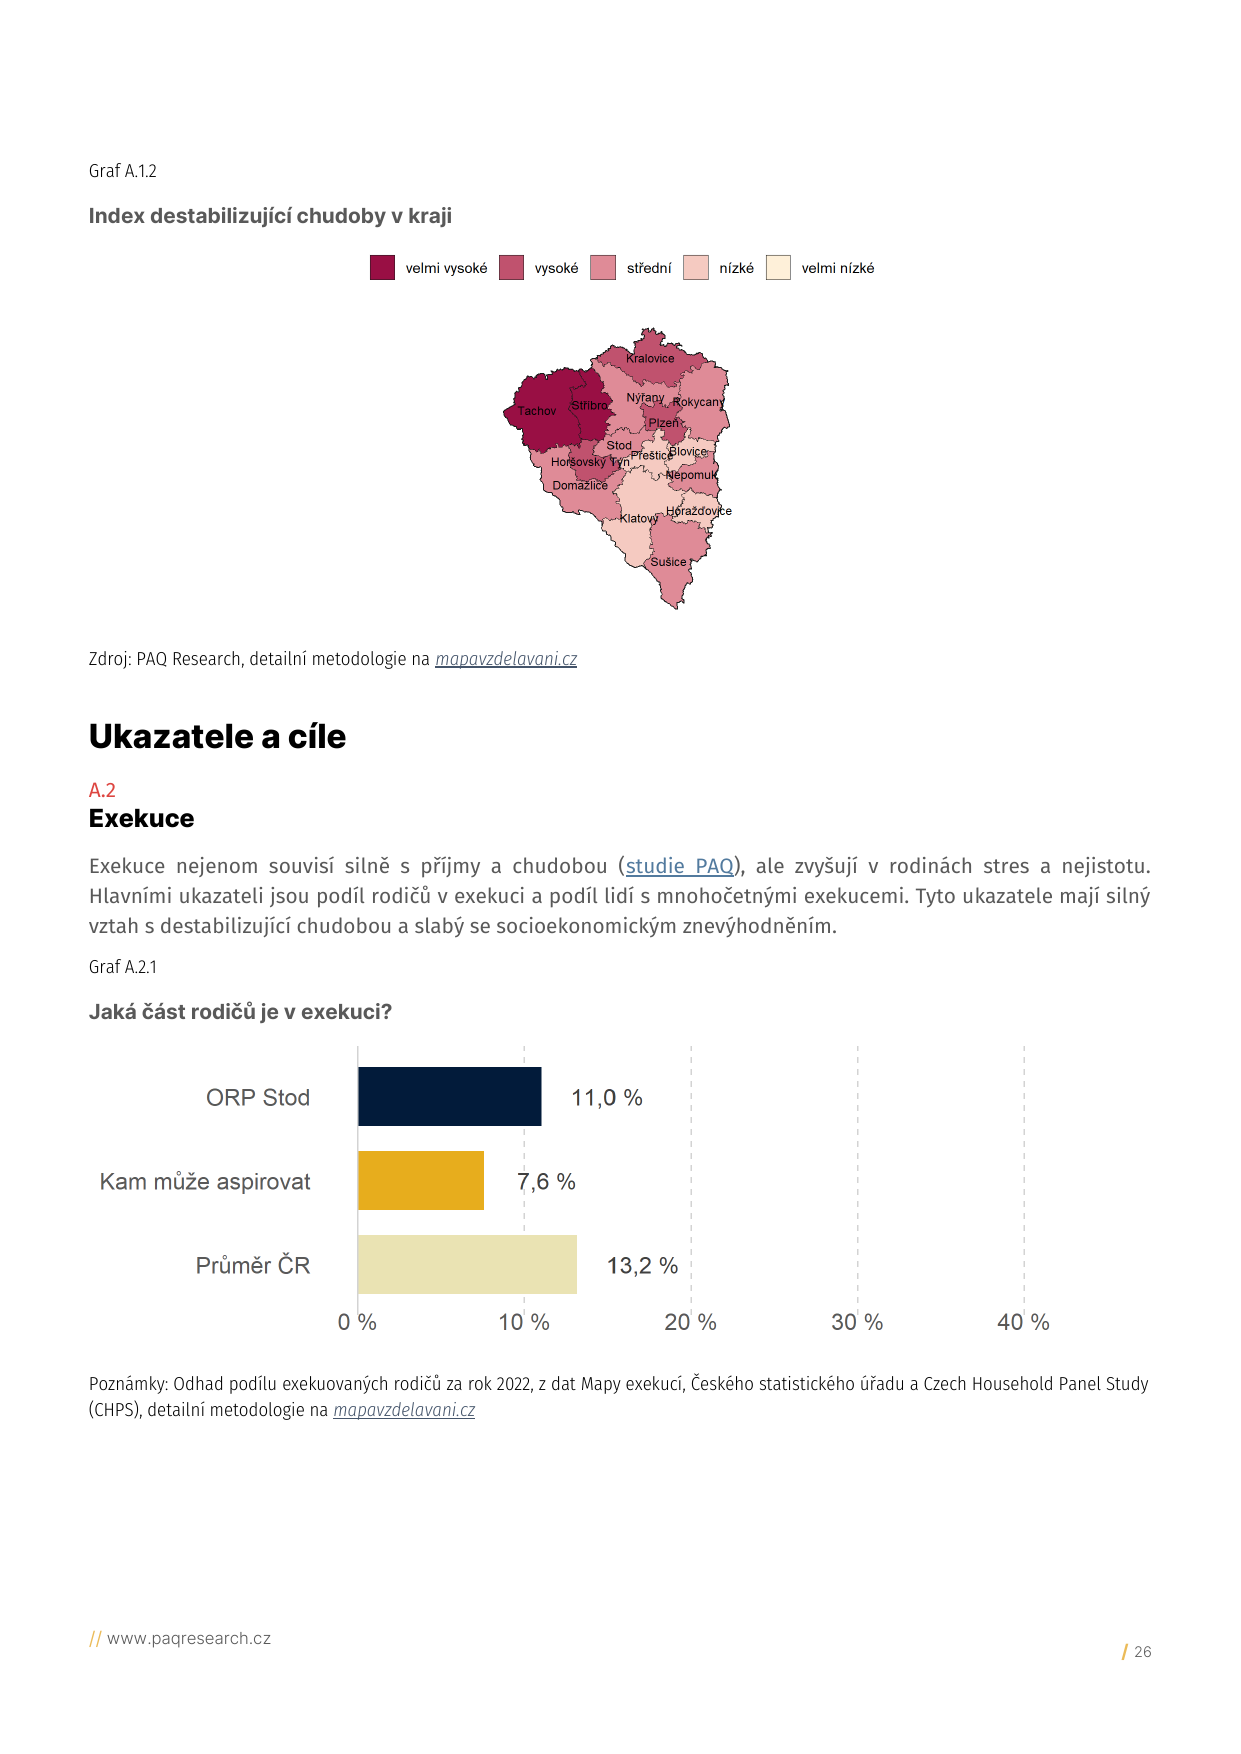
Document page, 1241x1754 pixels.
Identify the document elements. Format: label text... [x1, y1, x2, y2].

text Graf A.2.1 [89, 956, 1152, 978]
text Exekuce nejenom souvisí silně s příjmy a chudobou (studie PAQ), ale zvyšují v rodinách stres a nejistotu. Hlavními ukazateli jsou podíl rodičů v exekuci a podíl lidí s mnohočetnými exekucemi. Tyto ukazatele mají silný vztah s destabilizující chudobou a slabý se socioekonomickým znevýhodněním. [89, 849, 1152, 939]
picture [88, 1024, 1139, 1356]
text Zdroj: PAQ Research, detailní metodologie na mapavzdelavani.cz [89, 647, 1152, 670]
text Graf A.1.2 [89, 160, 1152, 183]
text Poznámky: Odhad podílu exekuovaných rodičů za rok 2022, z dat Mapy exekucí, Českého statistického úřadu a Czech Household Panel Study (CHPS), detailní metodologie na mapavzdelavani.cz [89, 1373, 1152, 1421]
text Index destabilizující chudoby v kraji [89, 198, 1152, 229]
picture [88, 228, 1139, 631]
text Jaká část rodičů je v exekuci? [89, 994, 1152, 1024]
subtitle Exekuce [89, 803, 1152, 833]
text A.2 [89, 773, 1152, 803]
subtitle Ukazatele a cíle [89, 716, 1152, 756]
